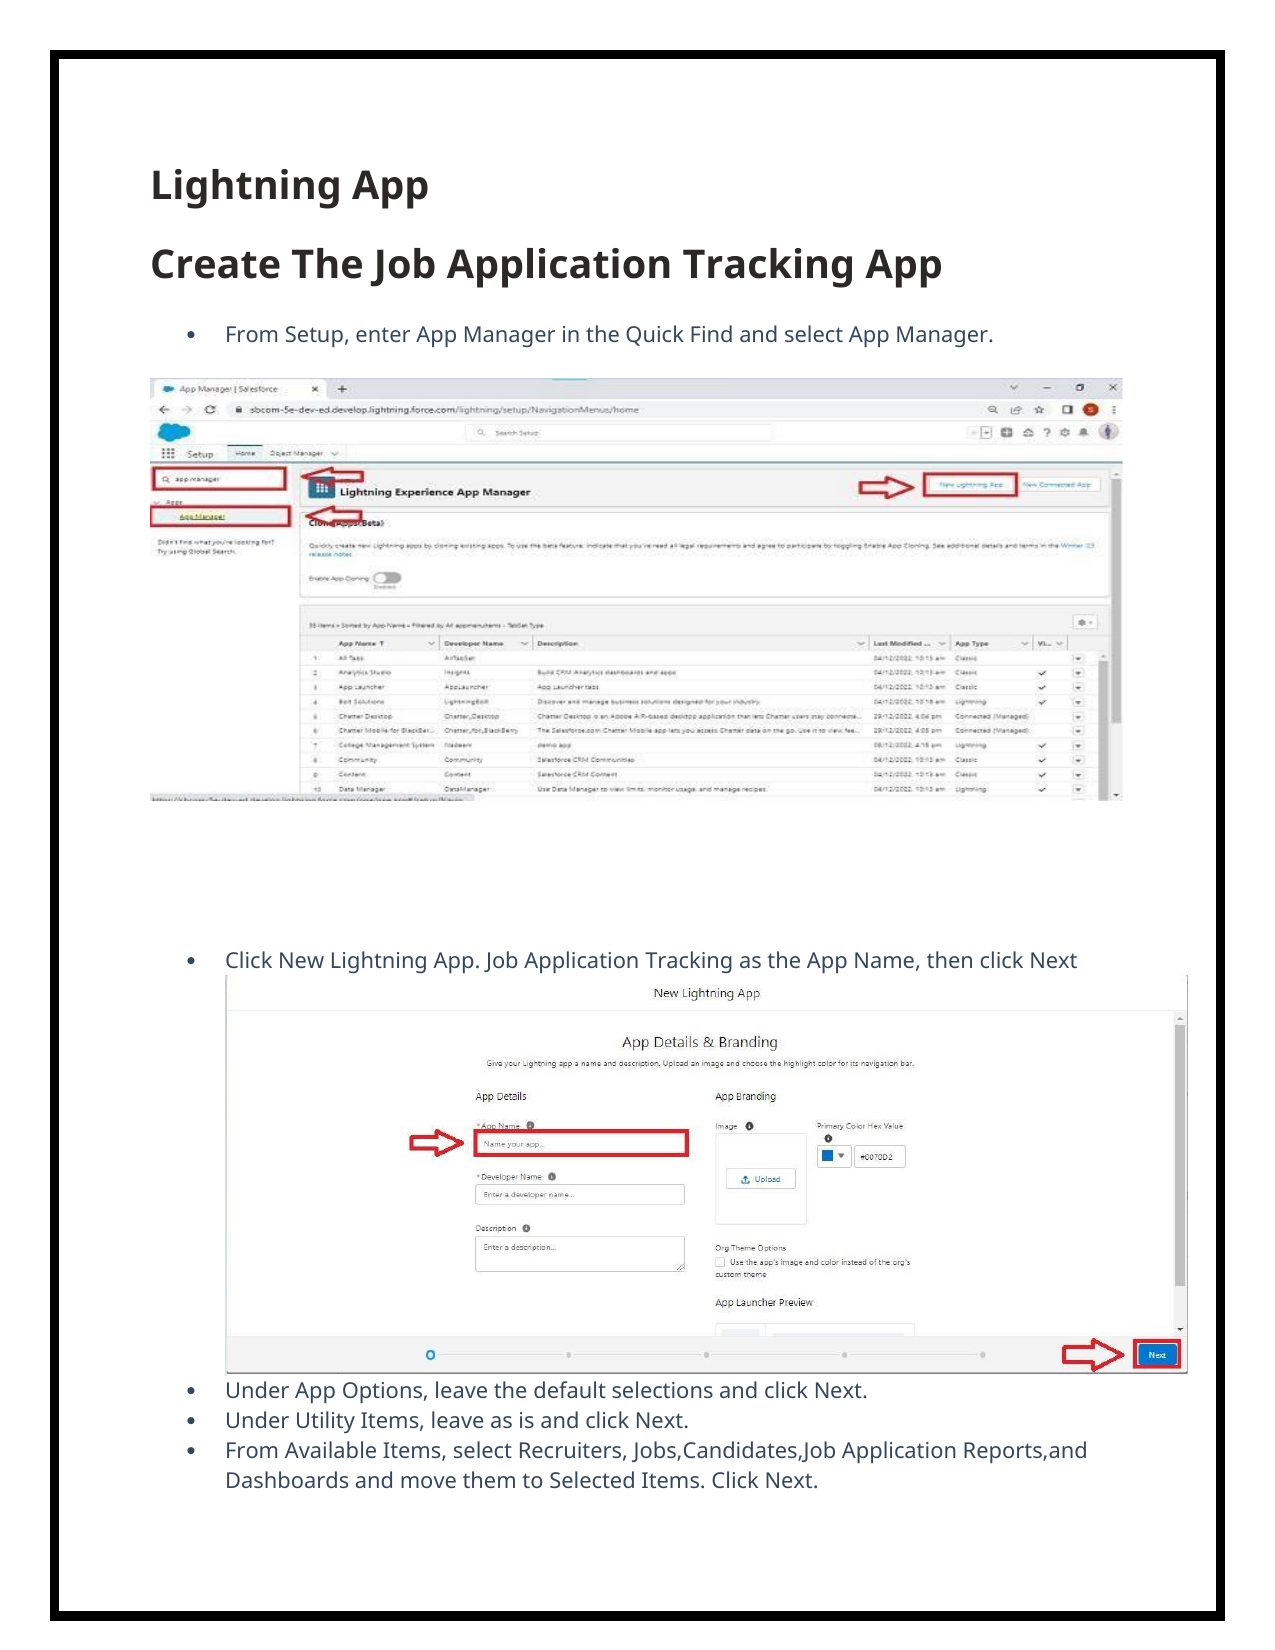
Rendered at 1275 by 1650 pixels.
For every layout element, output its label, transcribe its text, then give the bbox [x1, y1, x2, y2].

picture [225, 975, 1188, 1376]
list From Setup, enter App Manager in the Quick Find and select App Manager. [187, 319, 1196, 349]
text Create The Job Application Tracking App [150, 236, 1196, 290]
list From Available Items, select Recruiters, Jobs,Candidates,Job Application Reports,and Dashboards and move them to Selected Items. Click Next. [187, 1435, 1196, 1494]
list Under App Options, leave the default selections and click Next. [187, 1375, 1196, 1405]
subtitle Lightning App [150, 152, 1196, 211]
list Under Utility Items, leave as is and click Next. [187, 1405, 1196, 1435]
picture [150, 378, 1123, 801]
